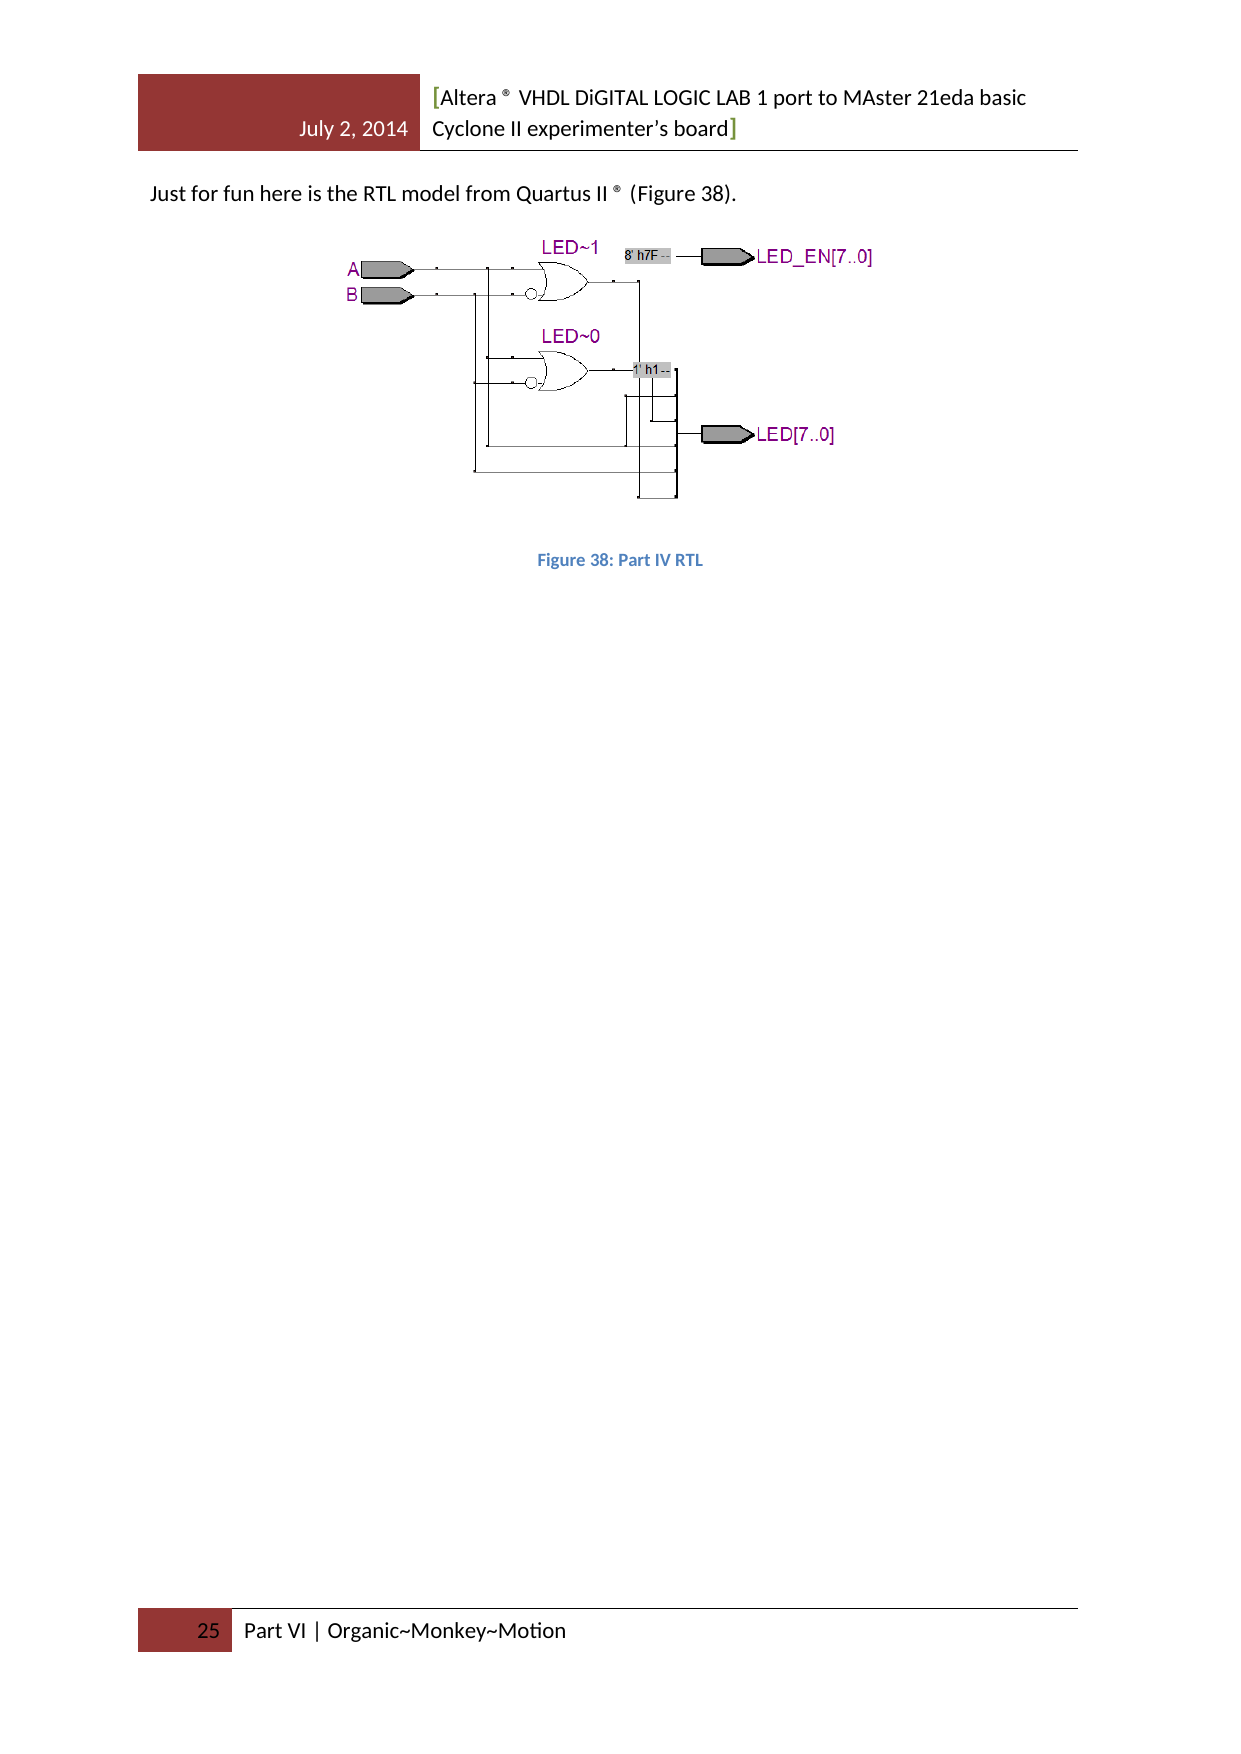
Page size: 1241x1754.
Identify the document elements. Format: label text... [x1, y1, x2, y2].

text Just for fun here is the RTL model from Quartus II ® (Figure 38). [150, 179, 1090, 207]
picture [339, 231, 901, 524]
